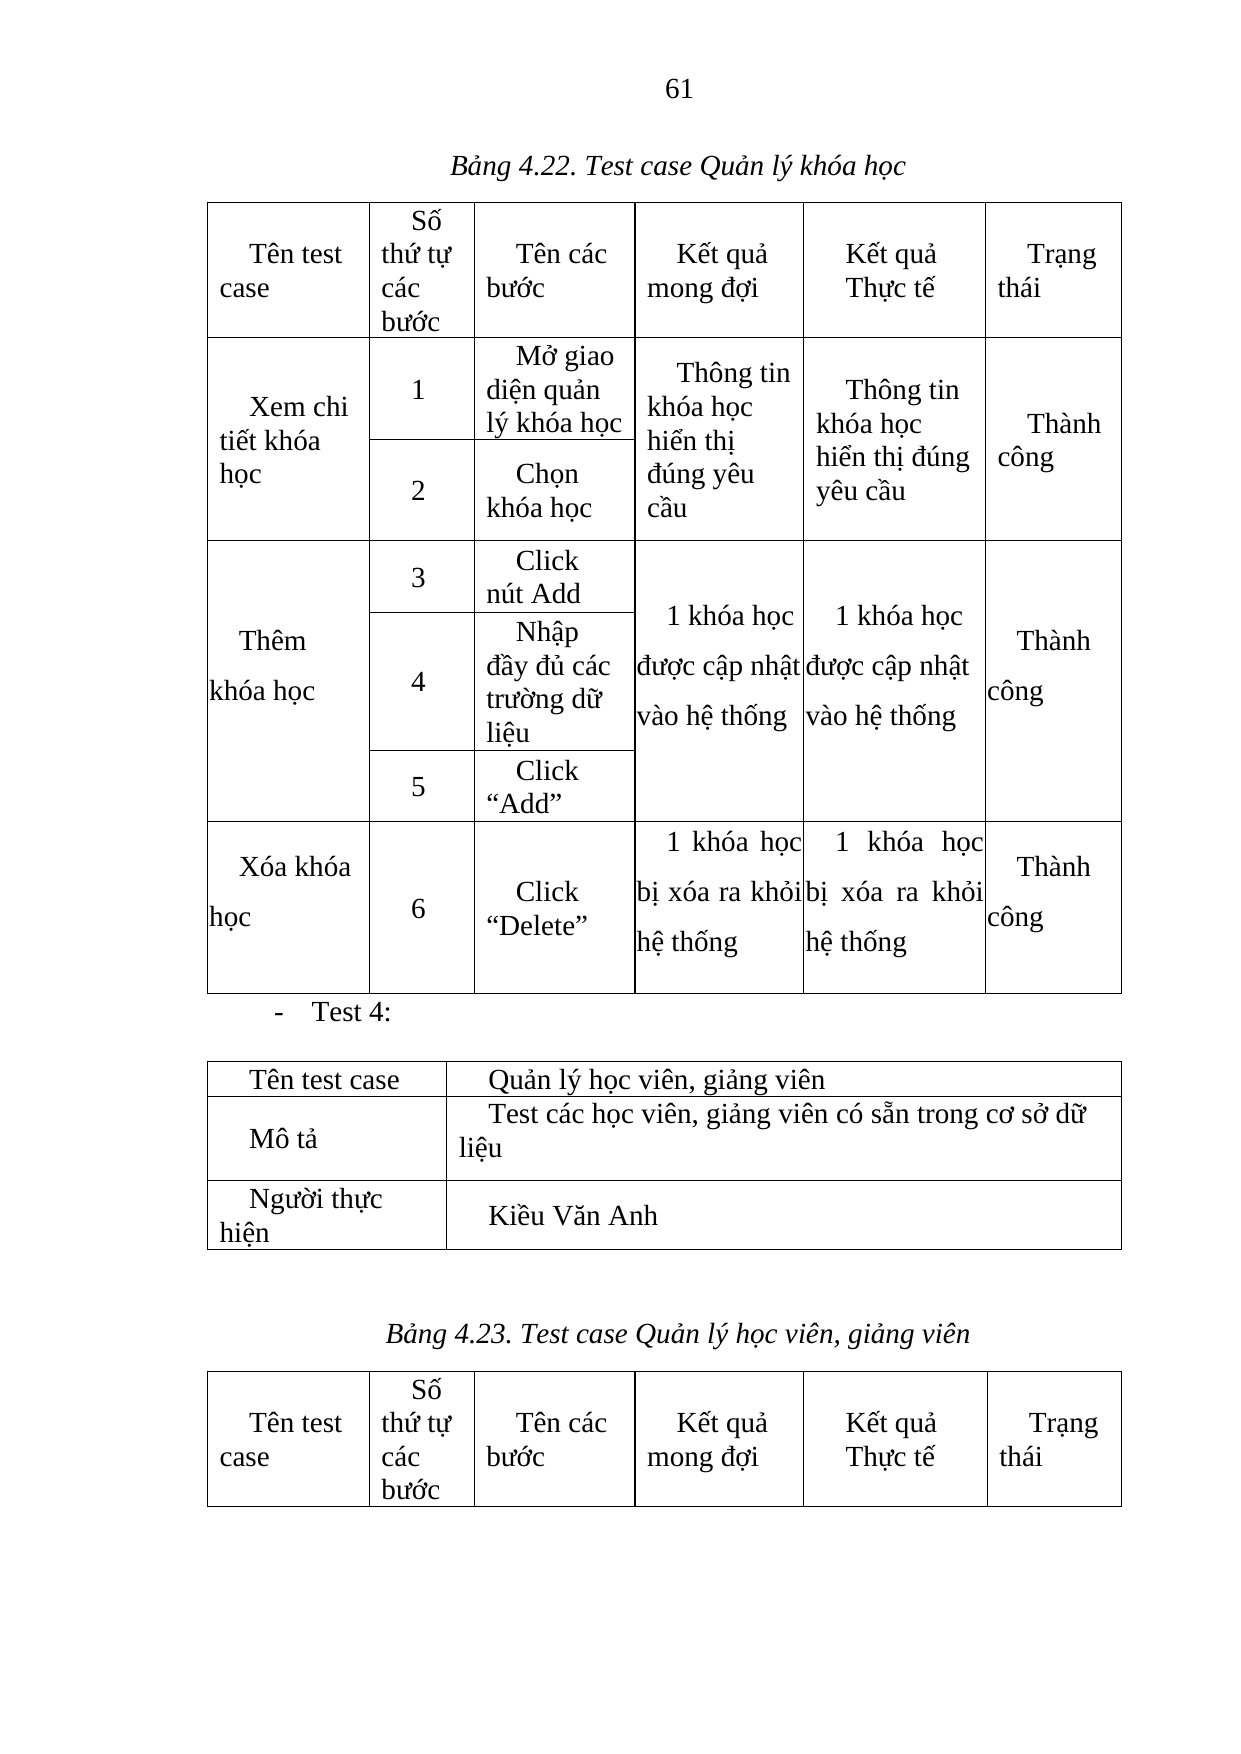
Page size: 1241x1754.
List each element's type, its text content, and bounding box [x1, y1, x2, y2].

table_cell Click “Add” [475, 751, 634, 821]
table_cell Thành công [986, 822, 1121, 993]
table_cell 1 khóa học được cập nhật vào hệ thống [804, 541, 985, 821]
table_cell Mô tả [208, 1097, 446, 1180]
table_header Tên test case [208, 1372, 369, 1506]
table_cell Thành công [986, 541, 1121, 821]
table_cell 3 [370, 541, 474, 612]
table_header Kết quả Thực tế [804, 203, 985, 337]
table_cell Thêm khóa học [208, 541, 369, 821]
table_cell Thành công [986, 338, 1121, 540]
table_header Tên test case [208, 203, 369, 337]
table_cell 1 [370, 338, 474, 439]
table_header Trạng thái [986, 203, 1121, 337]
table_cell Thông tin khóa học hiển thị đúng yêu cầu [804, 338, 985, 540]
table_header Tên các bước [475, 203, 634, 337]
table_header Tên test case [208, 1062, 446, 1096]
table_cell 4 [370, 613, 474, 750]
table_cell 1 khóa học được cập nhật vào hệ thống [636, 541, 803, 821]
table_cell Test các học viên, giảng viên có sẵn trong cơ sở dữ liệu [447, 1097, 1121, 1180]
table_cell Mở giao diện quản lý khóa học [475, 338, 634, 439]
table_cell Thông tin khóa học hiển thị đúng yêu cầu [636, 338, 803, 540]
table_cell Chọn khóa học [475, 440, 634, 540]
table_header Số thứ tự các bước [370, 1372, 474, 1506]
table_header Số thứ tự các bước [370, 203, 474, 337]
table_cell Xóa khóa học [208, 822, 369, 993]
table_header Kết quả Thực tế [804, 1372, 987, 1506]
table_cell Người thực hiện [208, 1181, 446, 1248]
table_cell 1 khóa học bị xóa ra khỏi hệ thống [636, 822, 803, 993]
table_cell Kiều Văn Anh [447, 1181, 1121, 1248]
table_header Quản lý học viên, giảng viên [447, 1062, 1121, 1096]
table_header Tên các bước [475, 1372, 634, 1506]
table_header Trạng thái [988, 1372, 1121, 1506]
table_cell Nhập đầy đủ các trường dữ liệu [475, 613, 634, 750]
table_header Kết quả mong đợi [636, 203, 803, 337]
table_cell 1 khóa học bị xóa ra khỏi hệ thống [804, 822, 985, 993]
table_cell Xem chi tiết khóa học [208, 338, 369, 540]
table_cell 5 [370, 751, 474, 821]
list Test 4: [274, 994, 1122, 1027]
table_cell 2 [370, 440, 474, 540]
table_cell 6 [370, 822, 474, 993]
table_header Kết quả mong đợi [636, 1372, 803, 1506]
table_cell Click nút Add [475, 541, 634, 612]
table_cell Click “Delete” [475, 822, 634, 993]
